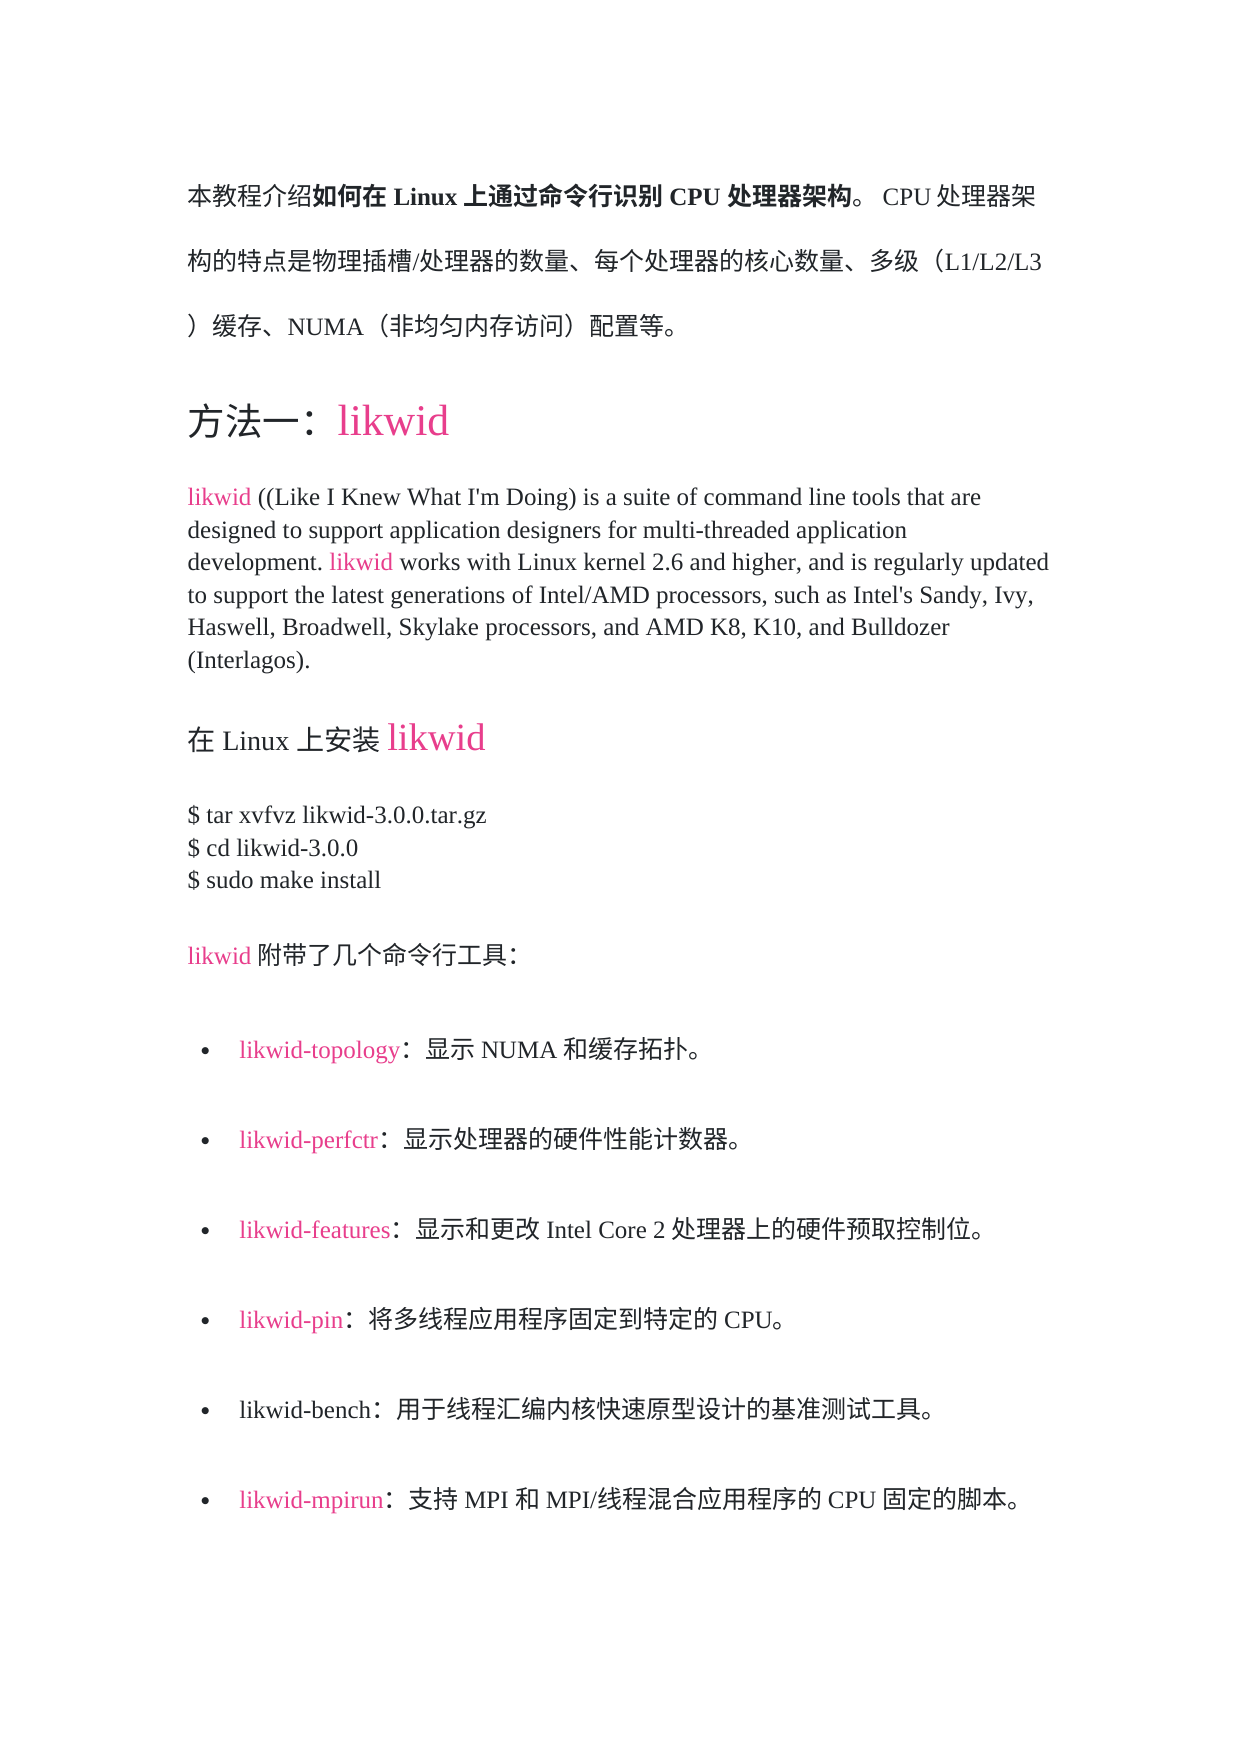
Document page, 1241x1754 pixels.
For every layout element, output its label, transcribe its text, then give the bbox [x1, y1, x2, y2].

list likwid-topology：显示 NUMA 和缓存拓扑。 [202, 1015, 1053, 1080]
text likwid 附带了几个命令行工具： [187, 921, 1053, 986]
text 本教程介绍如何在 Linux 上通过命令行识别 CPU 处理器架构。 CPU处理器架构的特点是物理插槽/处理器的数量、每个处理器的核心数量、多级（L1/L2/L3）缓存、NUMA（非均匀内存访问）配置等。 [187, 162, 1053, 357]
list likwid-mpirun：支持 MPI 和 MPI/线程混合应用程序的 CPU 固定的脚本。 [202, 1465, 1053, 1530]
list likwid-features：显示和更改 Intel Core 2 处理器上的硬件预取控制位。 [202, 1195, 1053, 1260]
list likwid-pin：将多线程应用程序固定到特定的 CPU。 [202, 1285, 1053, 1350]
text $ sudo make install [187, 864, 1053, 896]
text 在 Linux 上安装 likwid [187, 704, 1053, 769]
text $ tar xvfvz likwid-3.0.0.tar.gz [187, 799, 1053, 831]
text $ cd likwid-3.0.0 [187, 831, 1053, 864]
text likwid ((Like I Knew What I'm Doing) is a suite of command line tools that are designed to support application designers for multi-threaded application development. likwid works with Linux kernel 2.6 and higher, and is regularly updated to support the latest generations of Intel/AMD processors, such as Intel's Sandy, Ivy, Haswell, Broadwell, Skylake processors, and AMD K8, K10, and Bulldozer (Interlagos). [187, 480, 1053, 675]
list likwid-bench：用于线程汇编内核快速原型设计的基准测试工具。 [202, 1375, 1053, 1440]
text 方法一：likwid [187, 386, 1053, 451]
list likwid-perfctr：显示处理器的硬件性能计数器。 [202, 1105, 1053, 1170]
